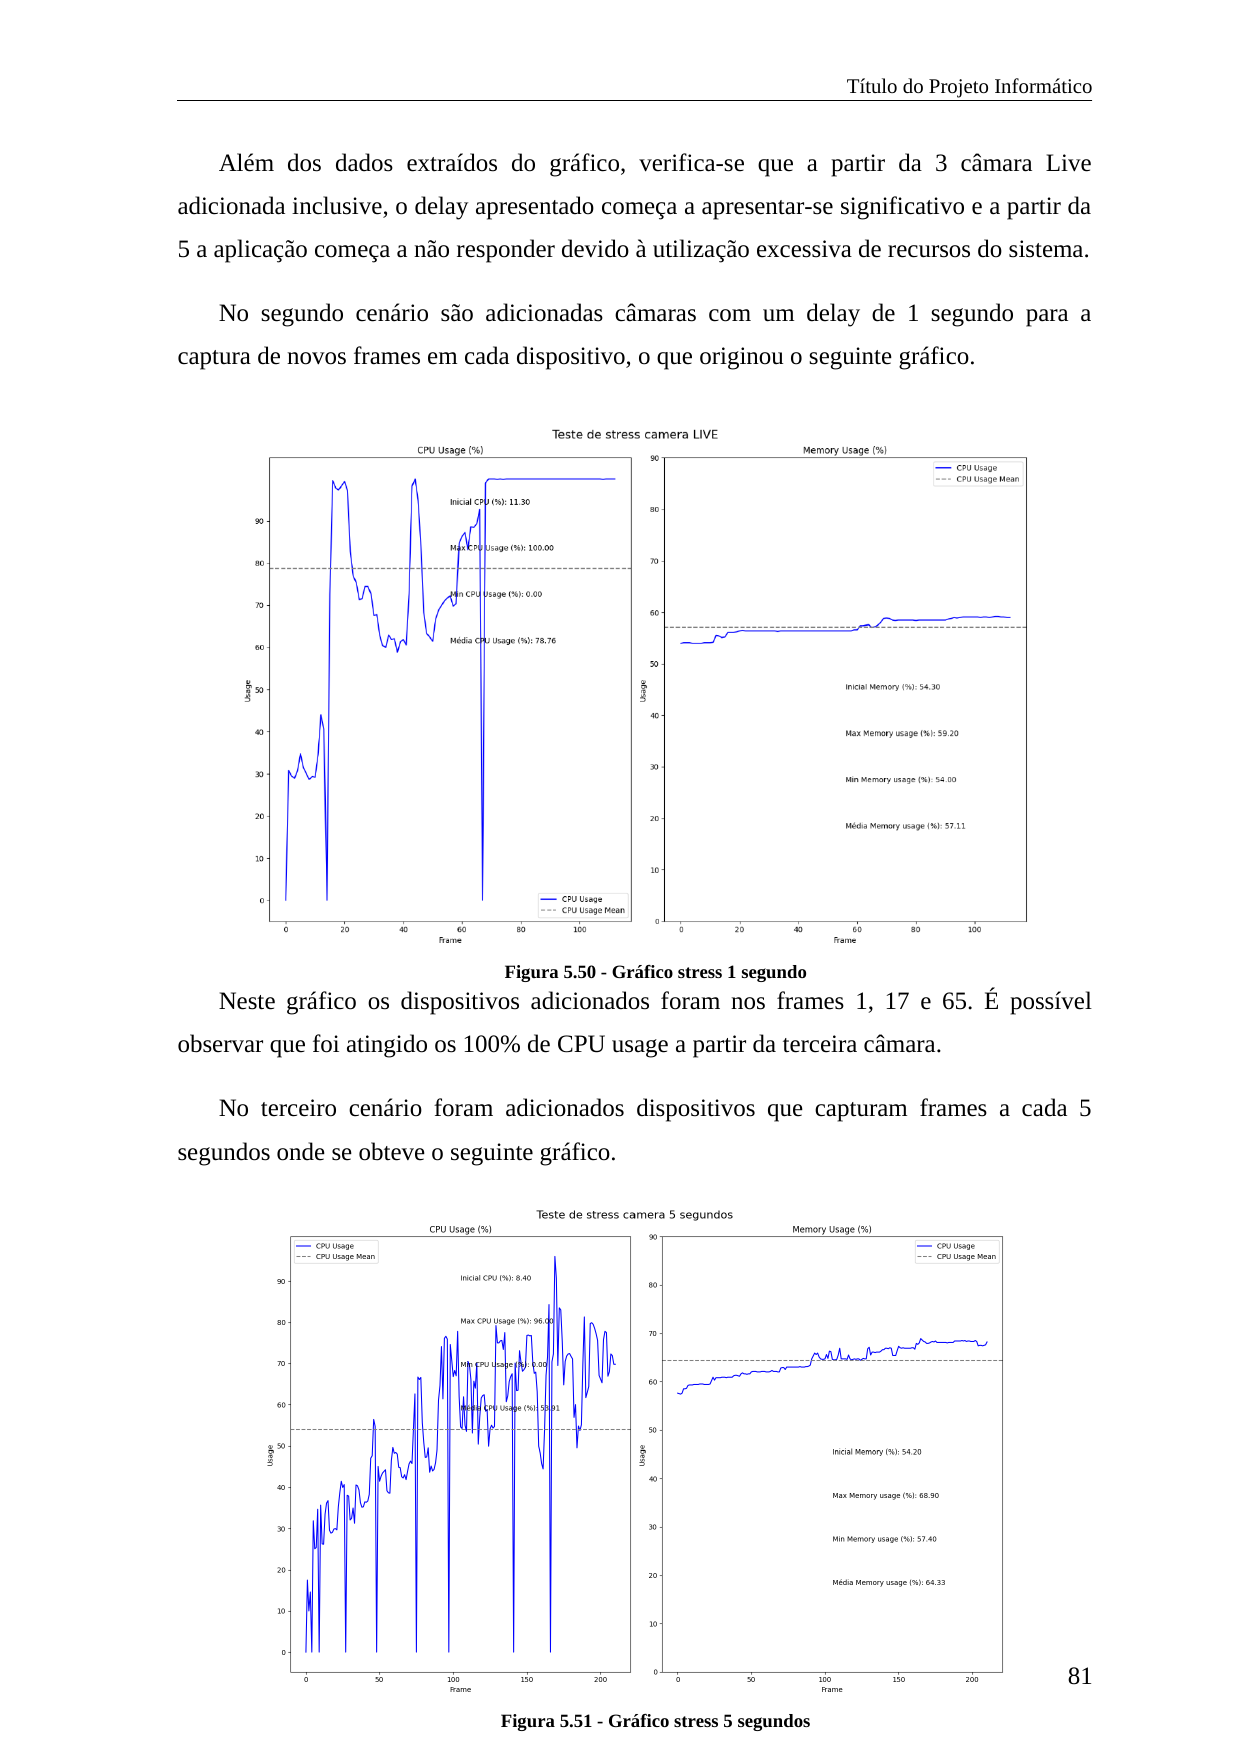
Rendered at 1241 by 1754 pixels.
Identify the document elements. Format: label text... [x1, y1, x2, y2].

text Além dos dados extraídos do gráfico, verifica-se que a partir da 3 câmara Live adicionada inclusive, o delay apresentado começa a apresentar-se significativo e a partir da 5 a aplicação começa a não responder devido à utilização excessiva de recursos do sistema. [177, 148, 1092, 263]
picture [259, 1200, 1010, 1701]
text No segundo cenário são adicionadas câmaras com um delay de 1 segundo para a captura de novos frames em cada dispositivo, o que originou o seguinte gráfico. [177, 298, 1092, 370]
text No terceiro cenário foram adicionados dispositivos que capturam frames a cada 5 segundos onde se obteve o seguinte gráfico. [177, 1093, 1092, 1165]
picture [236, 420, 1034, 952]
